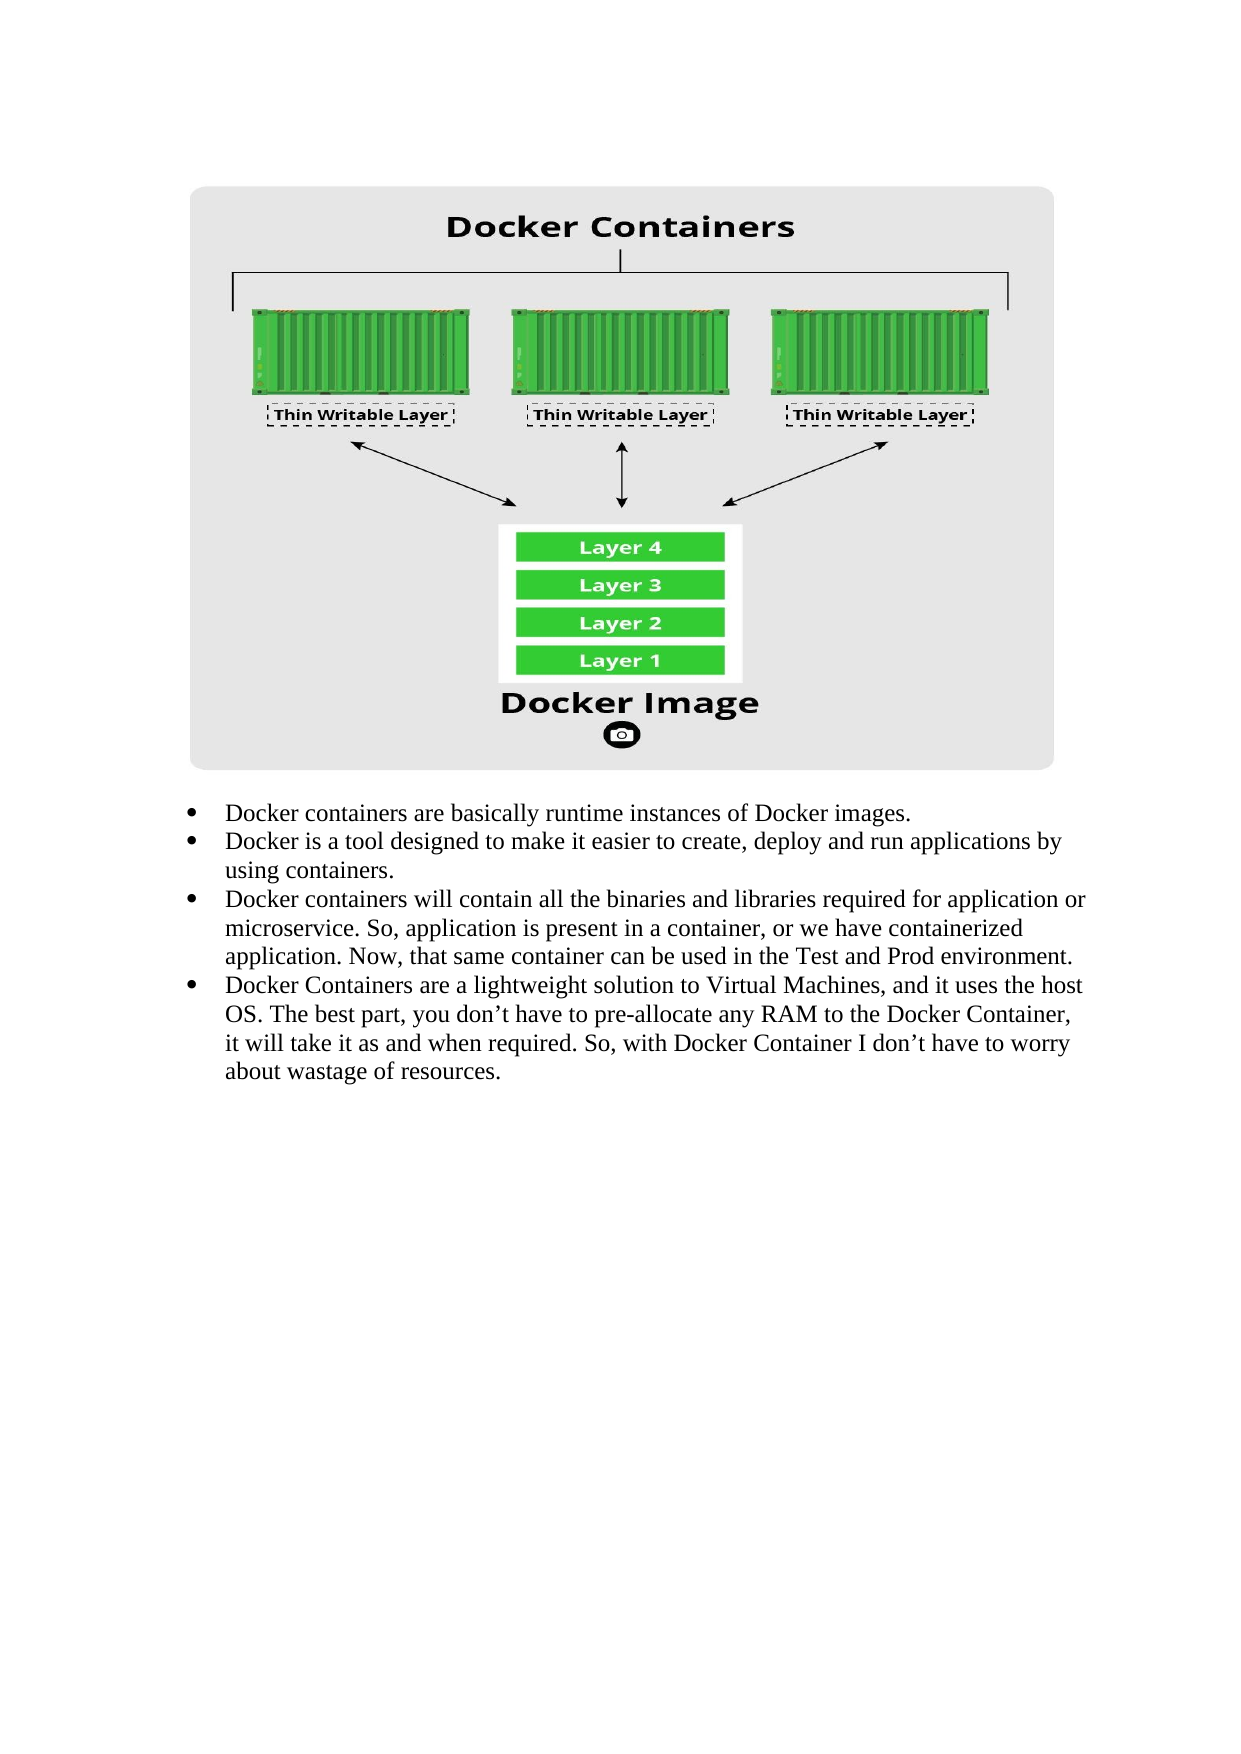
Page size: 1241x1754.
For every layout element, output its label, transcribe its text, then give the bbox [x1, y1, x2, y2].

list Docker is a tool designed to make it easier to create, deploy and run applications by using containers. [187, 826, 1090, 884]
list Docker Containers are a lightweight solution to Virtual Machines, and it uses the host OS. The best part, you don’t have to pre-allocate any RAM to the Docker Container, it will take it as and when required. So, with Docker Container I don’t have to worry about wastage of resources. [187, 970, 1090, 1085]
list Docker containers will contain all the binaries and libraries required for application or microservice. So, application is present in a container, or we have containerized application. Now, that same container can be used in the Test and Prod environment. [187, 884, 1090, 970]
list Docker containers are basically runtime instances of Docker images. [187, 798, 1090, 826]
picture [150, 150, 1090, 798]
